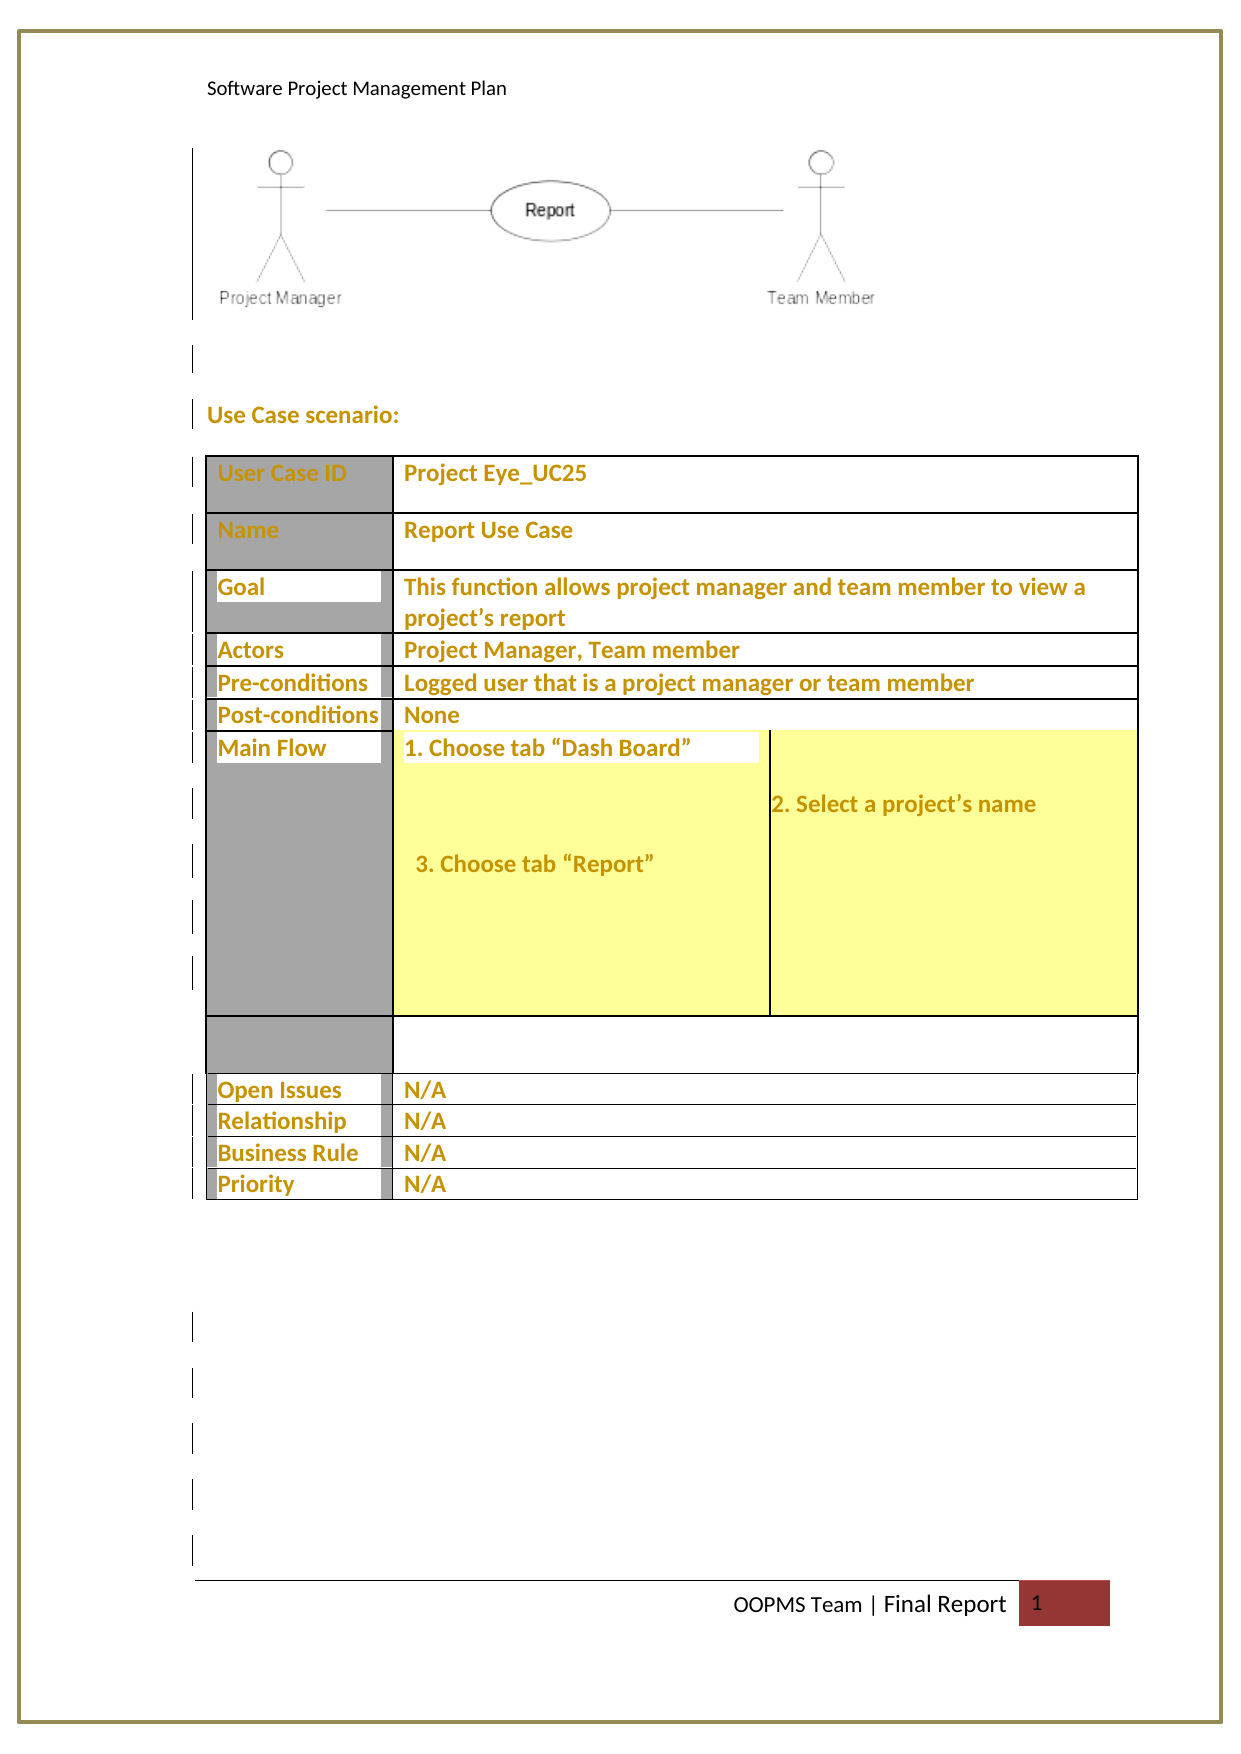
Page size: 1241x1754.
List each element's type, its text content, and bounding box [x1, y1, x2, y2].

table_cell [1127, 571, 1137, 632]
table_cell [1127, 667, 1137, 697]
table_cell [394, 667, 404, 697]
table_header User Case ID [207, 457, 392, 512]
table_header Project Eye_UC25 [394, 457, 1137, 512]
table_cell [207, 1017, 392, 1073]
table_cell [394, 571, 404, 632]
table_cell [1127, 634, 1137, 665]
table_cell Goal [207, 571, 392, 632]
table_cell Name [207, 514, 392, 569]
table_cell 1. Choose tab “Dash Board” 3. Choose tab “Report” [394, 730, 769, 1015]
text Use Case scenario: [207, 399, 1122, 429]
table_cell Main Flow [207, 732, 392, 1015]
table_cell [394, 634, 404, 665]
table_cell Report Use Case [394, 514, 1137, 569]
table_cell [394, 1017, 1137, 1073]
table_cell 2. Select a project’s name [771, 730, 1137, 1015]
